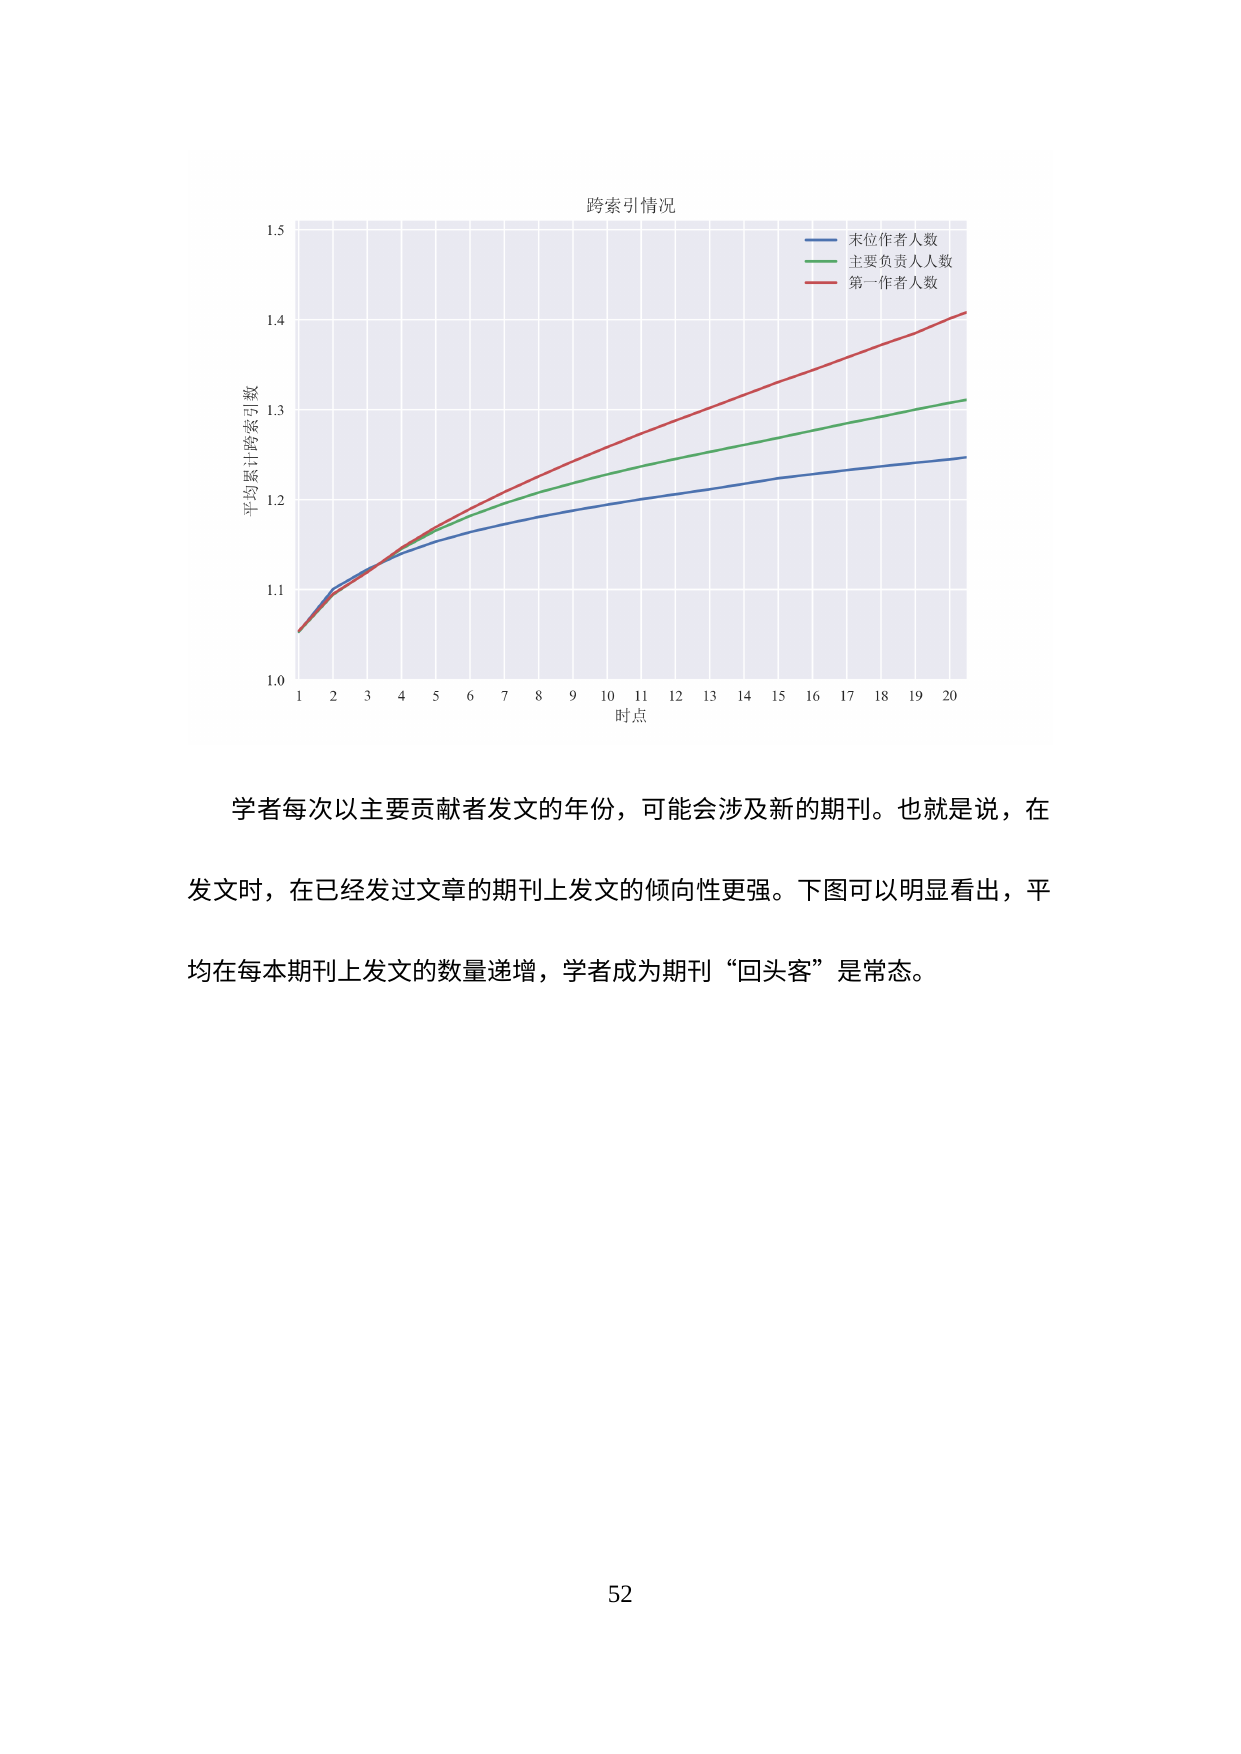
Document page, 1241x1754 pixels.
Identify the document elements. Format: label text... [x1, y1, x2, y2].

text 学者每次以主要贡献者发文的年份，可能会涉及新的期刊。也就是说，在发文时，在已经发过文章的期刊上发文的倾向性更强。下图可以明显看出，平均在每本期刊上发文的数量递增，学者成为期刊“回头客”是常态。 [187, 775, 1053, 1002]
picture [187, 150, 1053, 745]
